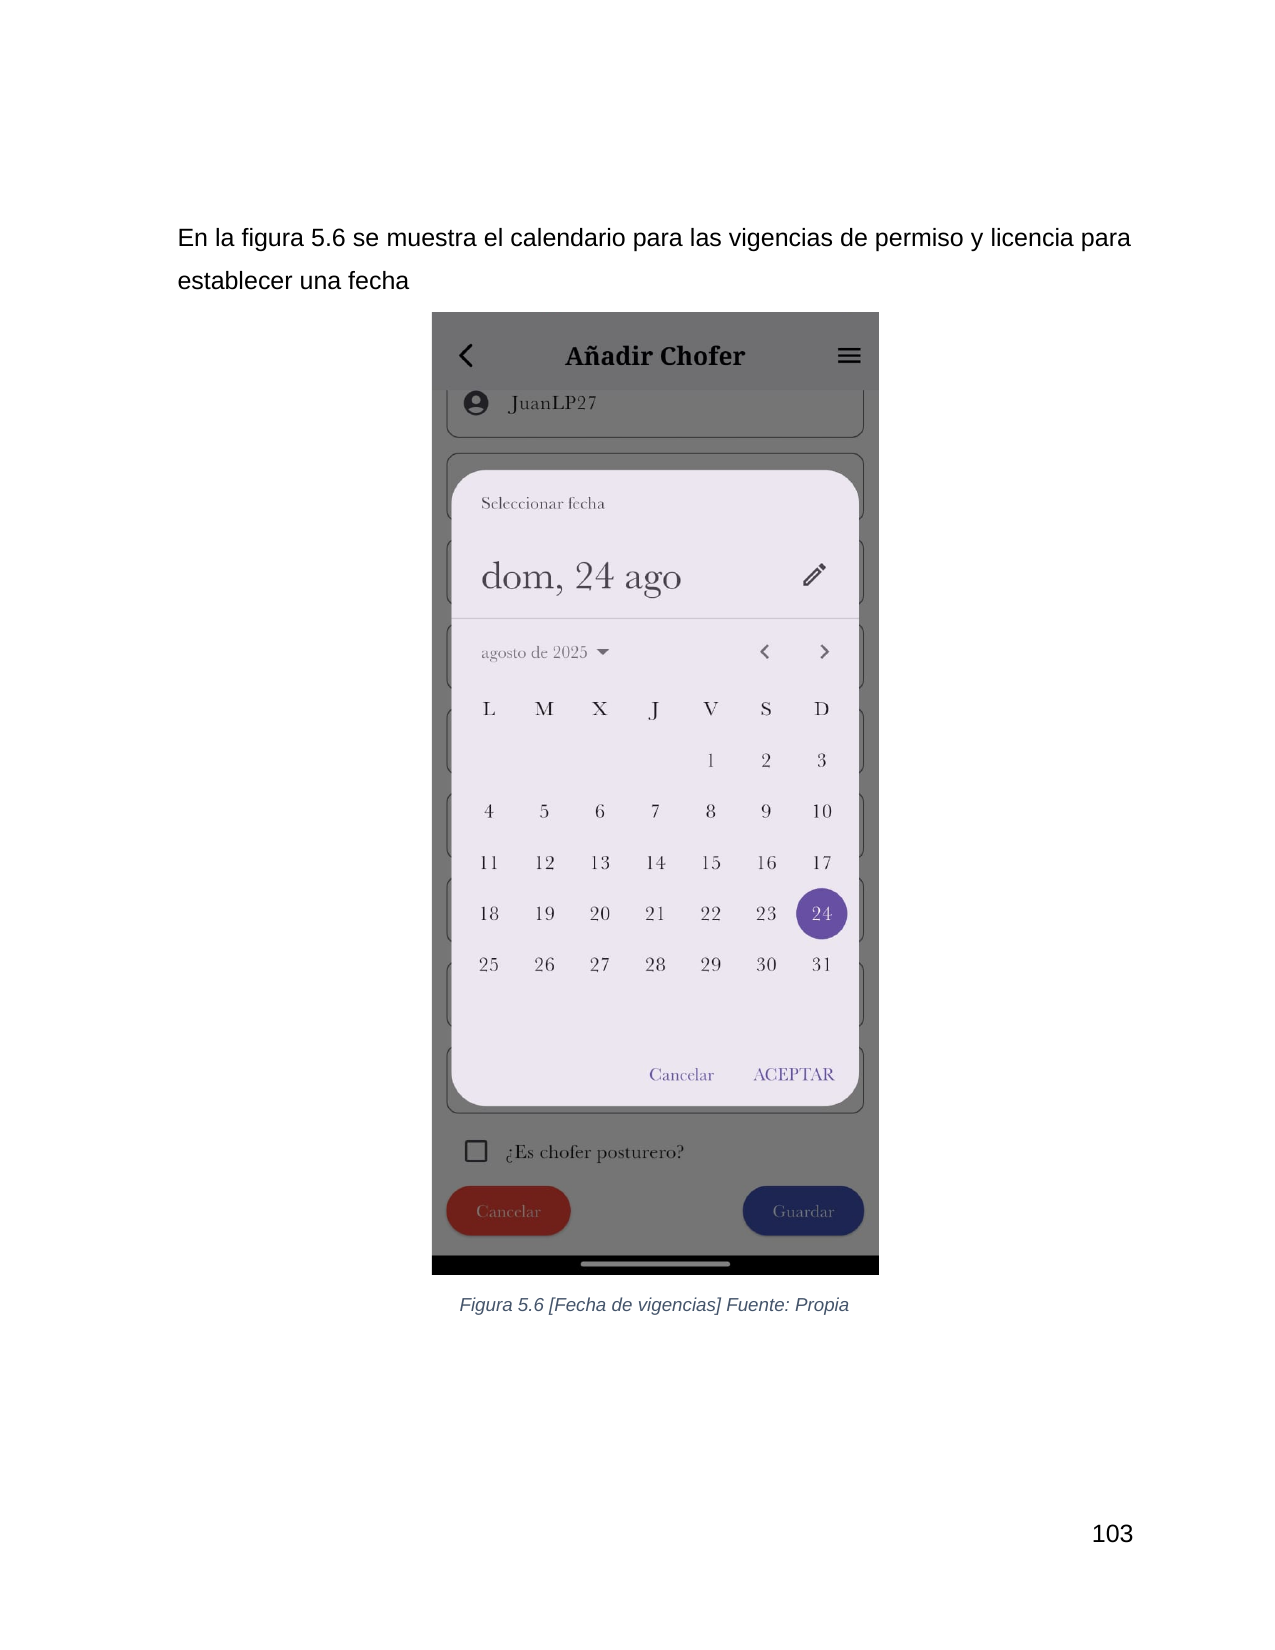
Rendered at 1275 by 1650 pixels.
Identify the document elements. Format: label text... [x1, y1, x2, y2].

text Figura 5.6 [Fecha de vigencias] Fuente: Propia [177, 1293, 1133, 1315]
text En la figura 5.6 se muestra el calendario para las vigencias de permiso y licencia para establecer una fecha [177, 222, 1133, 294]
picture [431, 312, 879, 1275]
